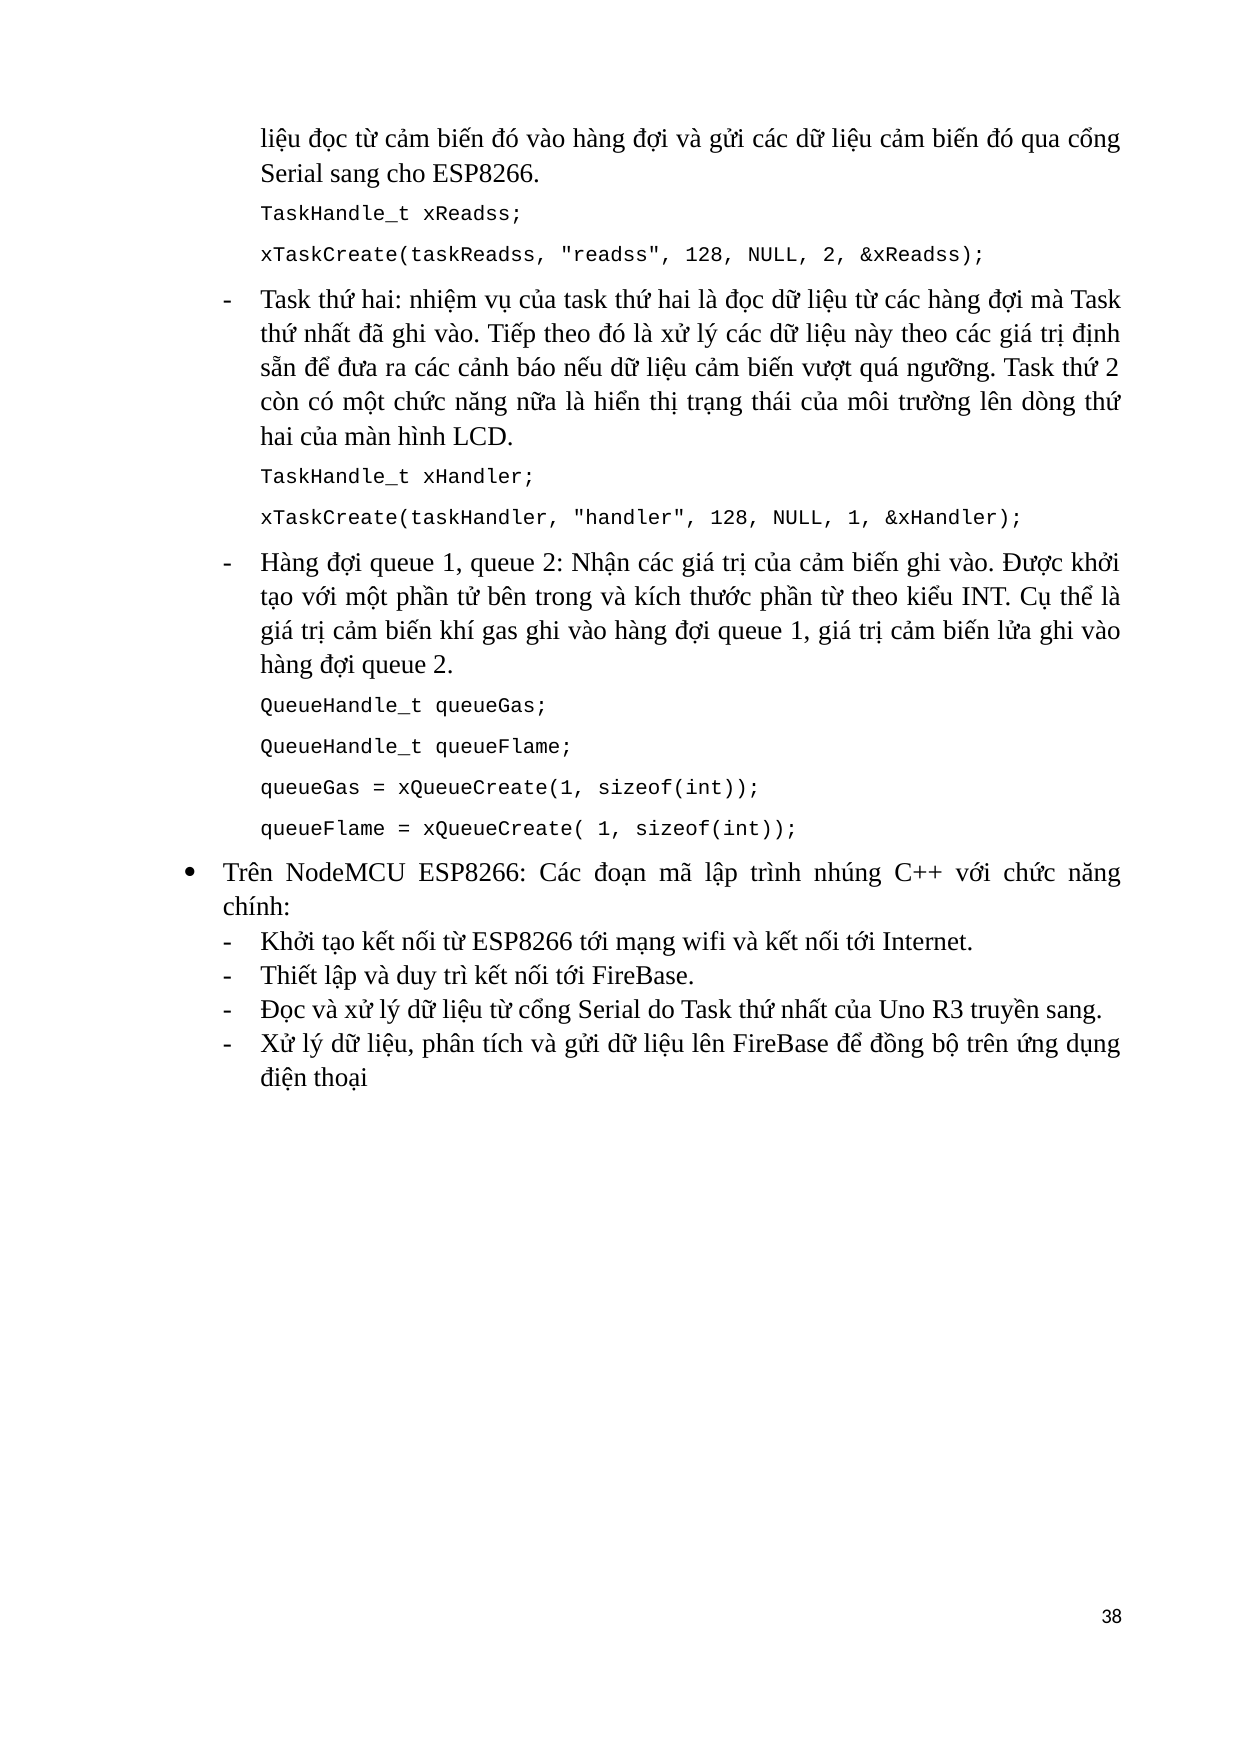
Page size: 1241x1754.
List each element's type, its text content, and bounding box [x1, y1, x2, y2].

list Trên NodeMCU ESP8266: Các đoạn mã lập trình nhúng C++ với chức năng chính: [185, 856, 1122, 922]
list Task thứ hai: nhiệm vụ của task thứ hai là đọc dữ liệu từ các hàng đợi mà Task thứ nhất đã ghi vào. Tiếp theo đó là xử lý các dữ liệu này theo các giá trị định sẵn để đưa ra các cảnh báo nếu dữ liệu cảm biến vượt quá ngưỡng. Task thứ 2 còn có một chức năng nữa là hiển thị trạng thái của môi trường lên dòng thứ hai của màn hình LCD. [223, 283, 1122, 451]
list Xử lý dữ liệu, phân tích và gửi dữ liệu lên FireBase để đồng bộ trên ứng dụng điện thoại [223, 1027, 1122, 1092]
list Khởi tạo kết nối từ ESP8266 tới mạng wifi và kết nối tới Internet. [223, 925, 1122, 956]
text QueueHandle_t queueGas; [260, 695, 1122, 719]
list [223, 122, 1122, 188]
text xTaskCreate(taskHandler, "handler", 128, NULL, 1, &xHandler); [260, 507, 1122, 531]
text xTaskCreate(taskReadss, "readss", 128, NULL, 2, &xReadss); [260, 244, 1122, 268]
list Hàng đợi queue 1, queue 2: Nhận các giá trị của cảm biến ghi vào. Được khởi tạo với một phần tử bên trong và kích thước phần từ theo kiểu INT. Cụ thể là giá trị cảm biến khí gas ghi vào hàng đợi queue 1, giá trị cảm biến lửa ghi vào hàng đợi queue 2. [223, 546, 1122, 679]
text queueGas = xQueueCreate(1, sizeof(int)); [260, 777, 1122, 800]
text queueFlame = xQueueCreate( 1, sizeof(int)); [260, 817, 1122, 841]
list Thiết lập và duy trì kết nối tới FireBase. [223, 959, 1122, 990]
text TaskHandle_t xReadss; [260, 203, 1122, 227]
text QueueHandle_t queueFlame; [260, 736, 1122, 759]
list Đọc và xử lý dữ liệu từ cổng Serial do Task thứ nhất của Uno R3 truyền sang. [223, 993, 1122, 1024]
text TaskHandle_t xHandler; [260, 466, 1122, 490]
